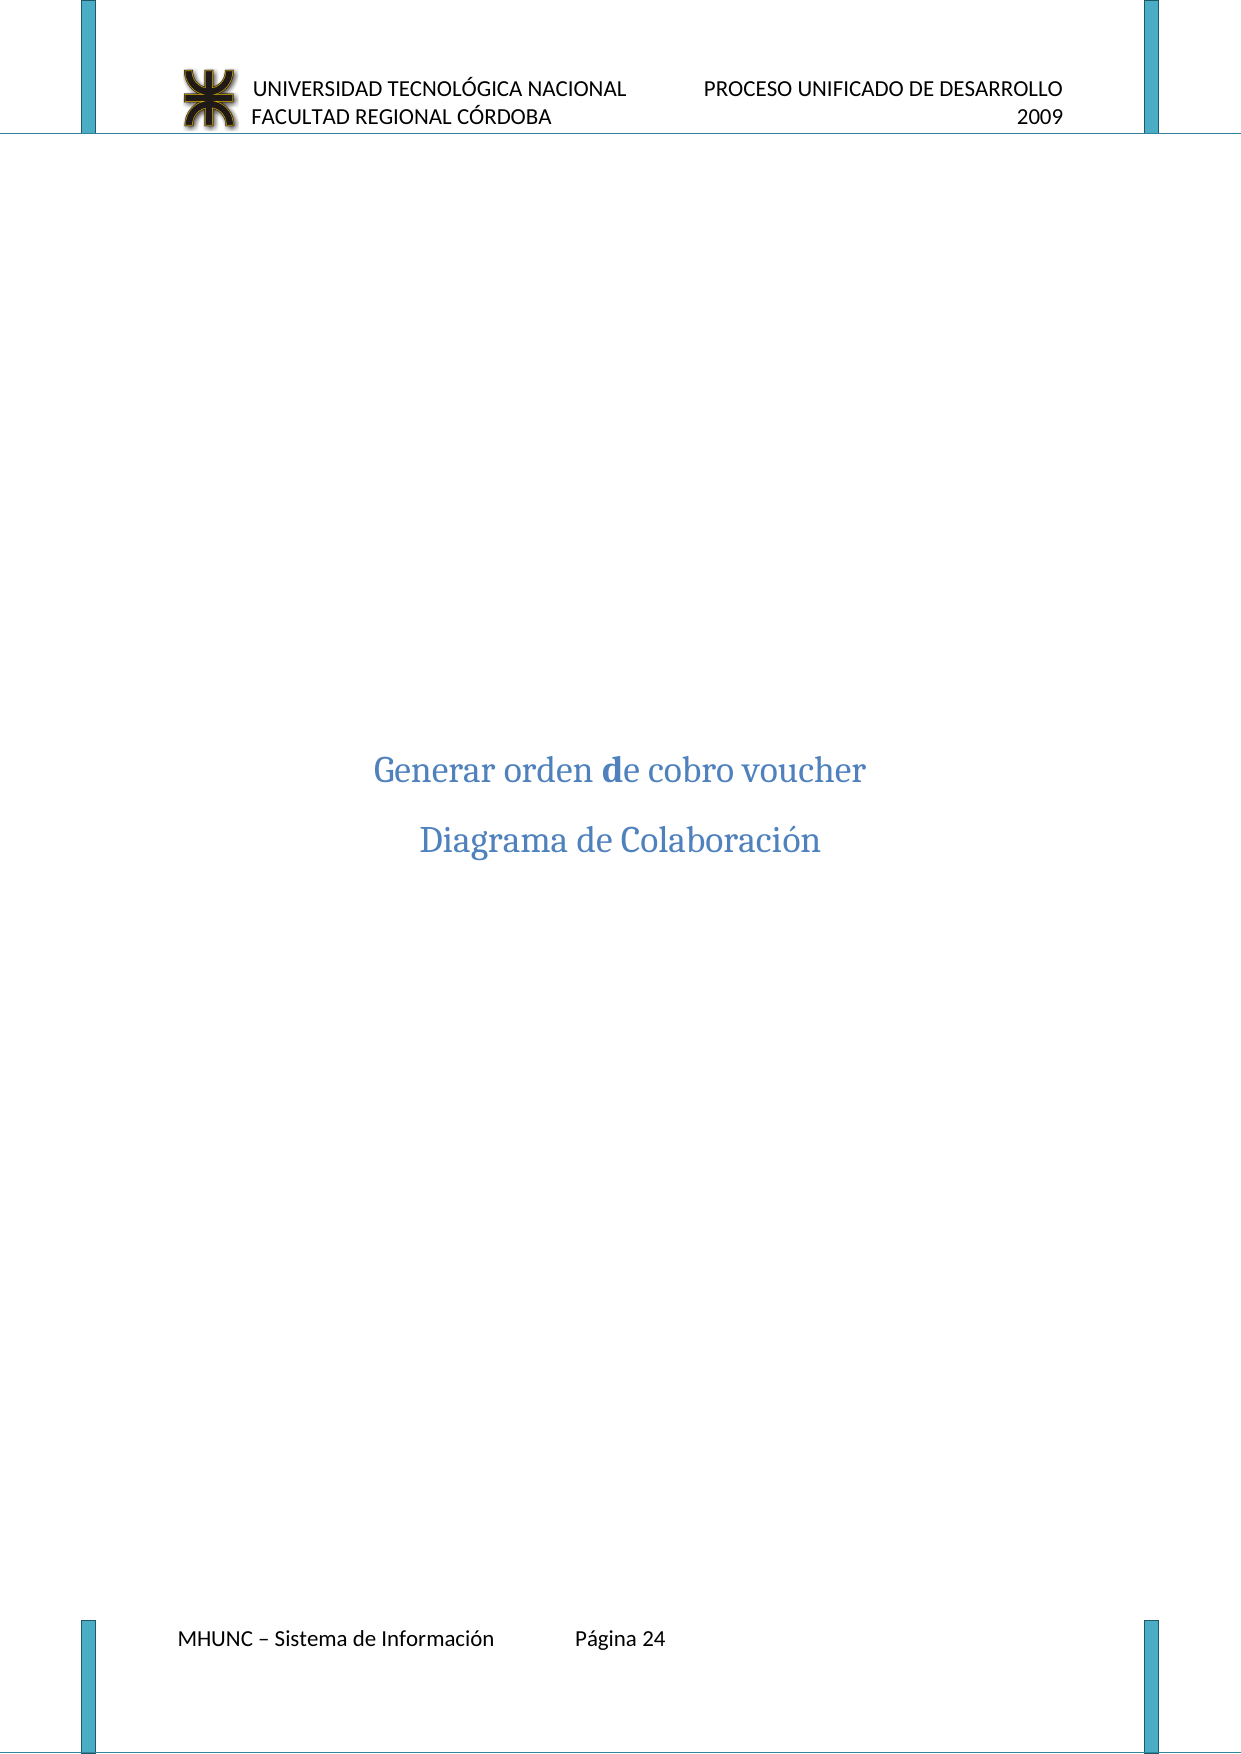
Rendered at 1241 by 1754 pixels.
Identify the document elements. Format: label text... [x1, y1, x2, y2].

subtitle Generar orden de cobro voucher [177, 748, 1063, 791]
picture [182, 68, 239, 132]
subtitle Diagrama de Colaboración [177, 819, 1063, 862]
